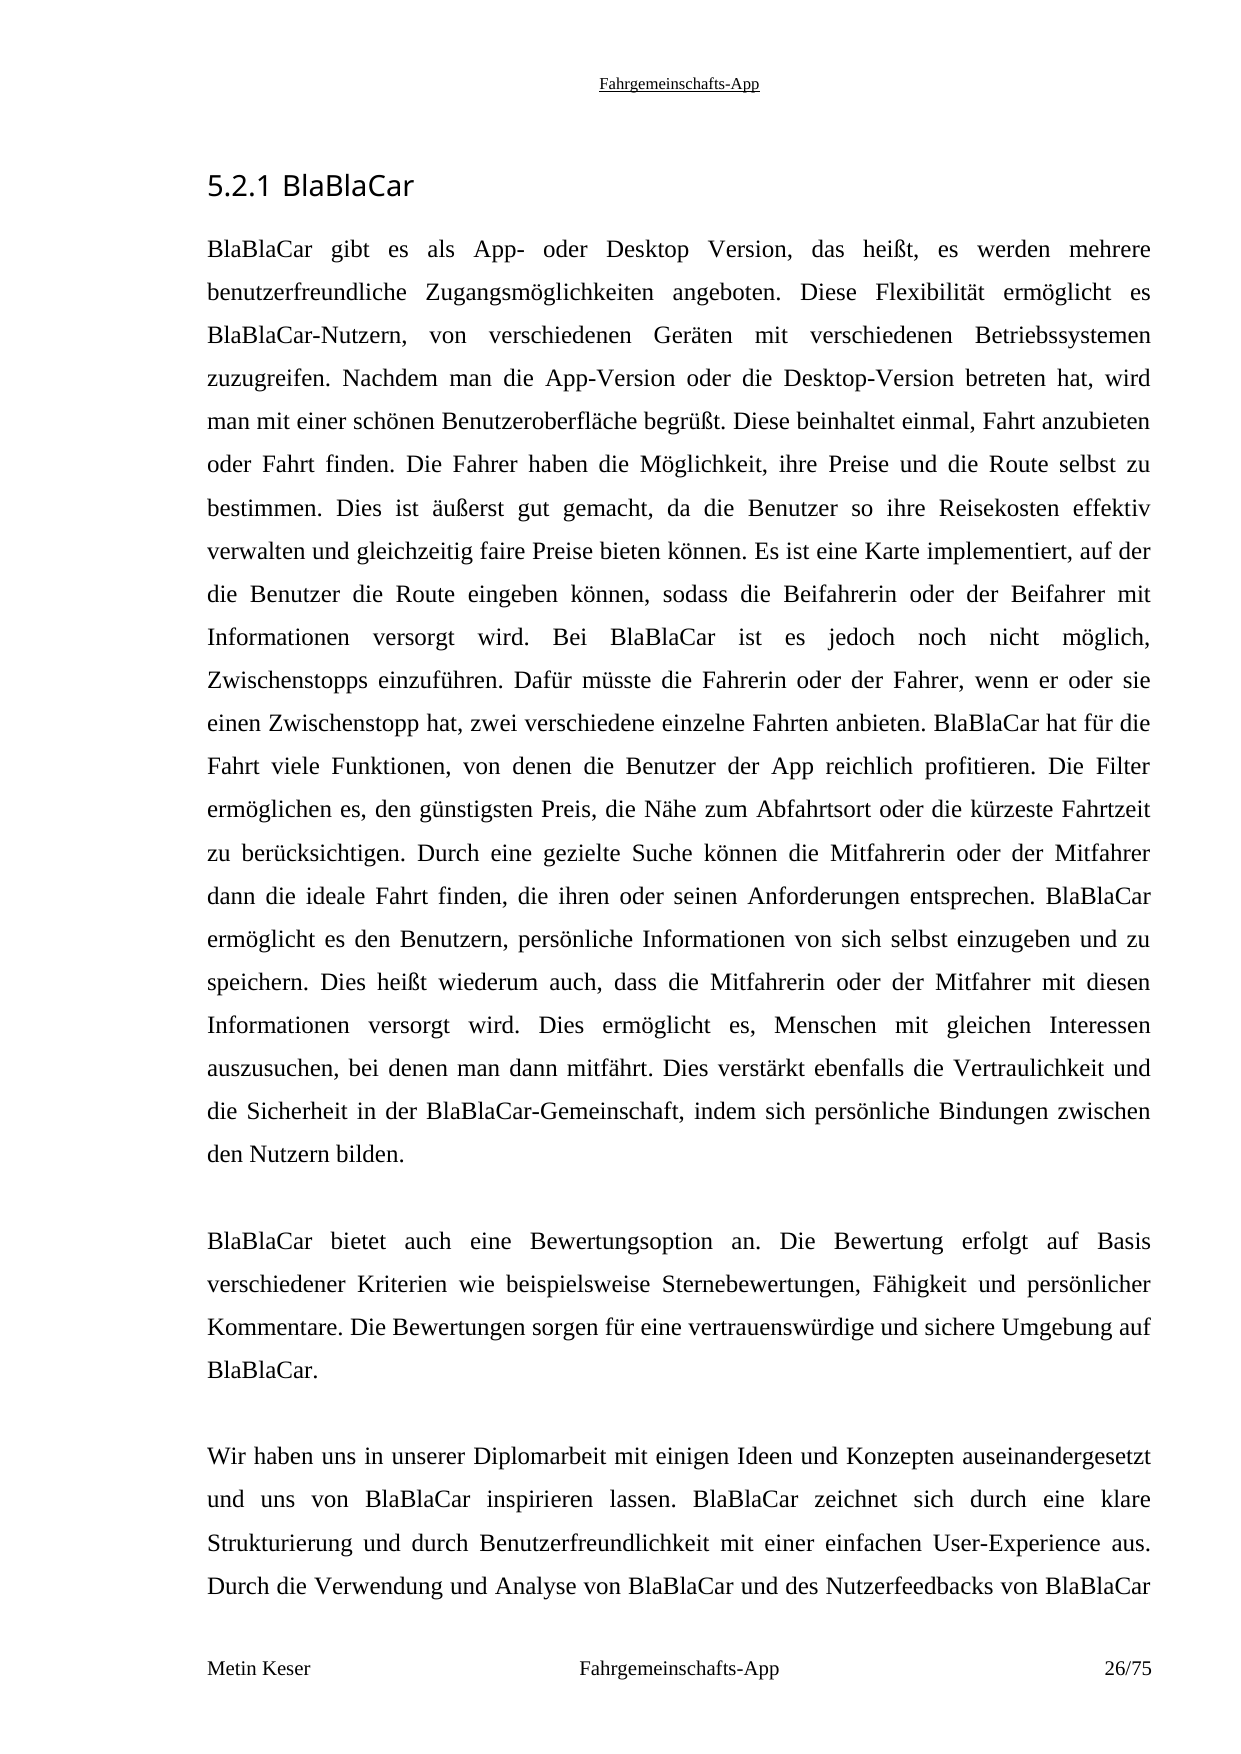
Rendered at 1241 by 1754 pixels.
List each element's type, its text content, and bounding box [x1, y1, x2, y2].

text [207, 1441, 1152, 1599]
text BlaBlaCar gibt es als App- oder Desktop Version, das heißt, es werden mehrere benutzerfreundliche Zugangsmöglichkeiten angeboten. Diese Flexibilität ermöglicht es BlaBlaCar-Nutzern, von verschiedenen Geräten mit verschiedenen Betriebssystemen zuzugreifen. Nachdem man die App-Version oder die Desktop-Version betreten hat, wird man mit einer schönen Benutzeroberfläche begrüßt. Diese beinhaltet einmal, Fahrt anzubieten oder Fahrt finden. Die Fahrer haben die Möglichkeit, ihre Preise und die Route selbst zu bestimmen. Dies ist äußerst gut gemacht, da die Benutzer so ihre Reisekosten effektiv verwalten und gleichzeitig faire Preise bieten können. Es ist eine Karte implementiert, auf der die Benutzer die Route eingeben können, sodass die Beifahrerin oder der Beifahrer mit Informationen versorgt wird. Bei BlaBlaCar ist es jedoch noch nicht möglich, Zwischenstopps einzuführen. Dafür müsste die Fahrerin oder der Fahrer, wenn er oder sie einen Zwischenstopp hat, zwei verschiedene einzelne Fahrten anbieten. BlaBlaCar hat für die Fahrt viele Funktionen, von denen die Benutzer der App reichlich profitieren. Die Filter ermöglichen es, den günstigsten Preis, die Nähe zum Abfahrtsort oder die kürzeste Fahrtzeit zu berücksichtigen. Durch eine gezielte Suche können die Mitfahrerin oder der Mitfahrer dann die ideale Fahrt finden, die ihren oder seinen Anforderungen entsprechen. BlaBlaCar ermöglicht es den Benutzern, persönliche Informationen von sich selbst einzugeben und zu speichern. Dies heißt wiederum auch, dass die Mitfahrerin oder der Mitfahrer mit diesen Informationen versorgt wird. Dies ermöglicht es, Menschen mit gleichen Interessen auszusuchen, bei denen man dann mitfährt. Dies verstärkt ebenfalls die Vertraulichkeit und die Sicherheit in der BlaBlaCar-Gemeinschaft, indem sich persönliche Bindungen zwischen den Nutzern bilden. [207, 234, 1152, 1168]
text BlaBlaCar bietet auch eine Bewertungsoption an. Die Bewertung erfolgt auf Basis verschiedener Kriterien wie beispielsweise Sternebewertungen, Fähigkeit und persönlicher Kommentare. Die Bewertungen sorgen für eine vertrauenswürdige und sichere Umgebung auf BlaBlaCar. [207, 1226, 1152, 1384]
subtitle BlaBlaCar [207, 165, 1152, 205]
